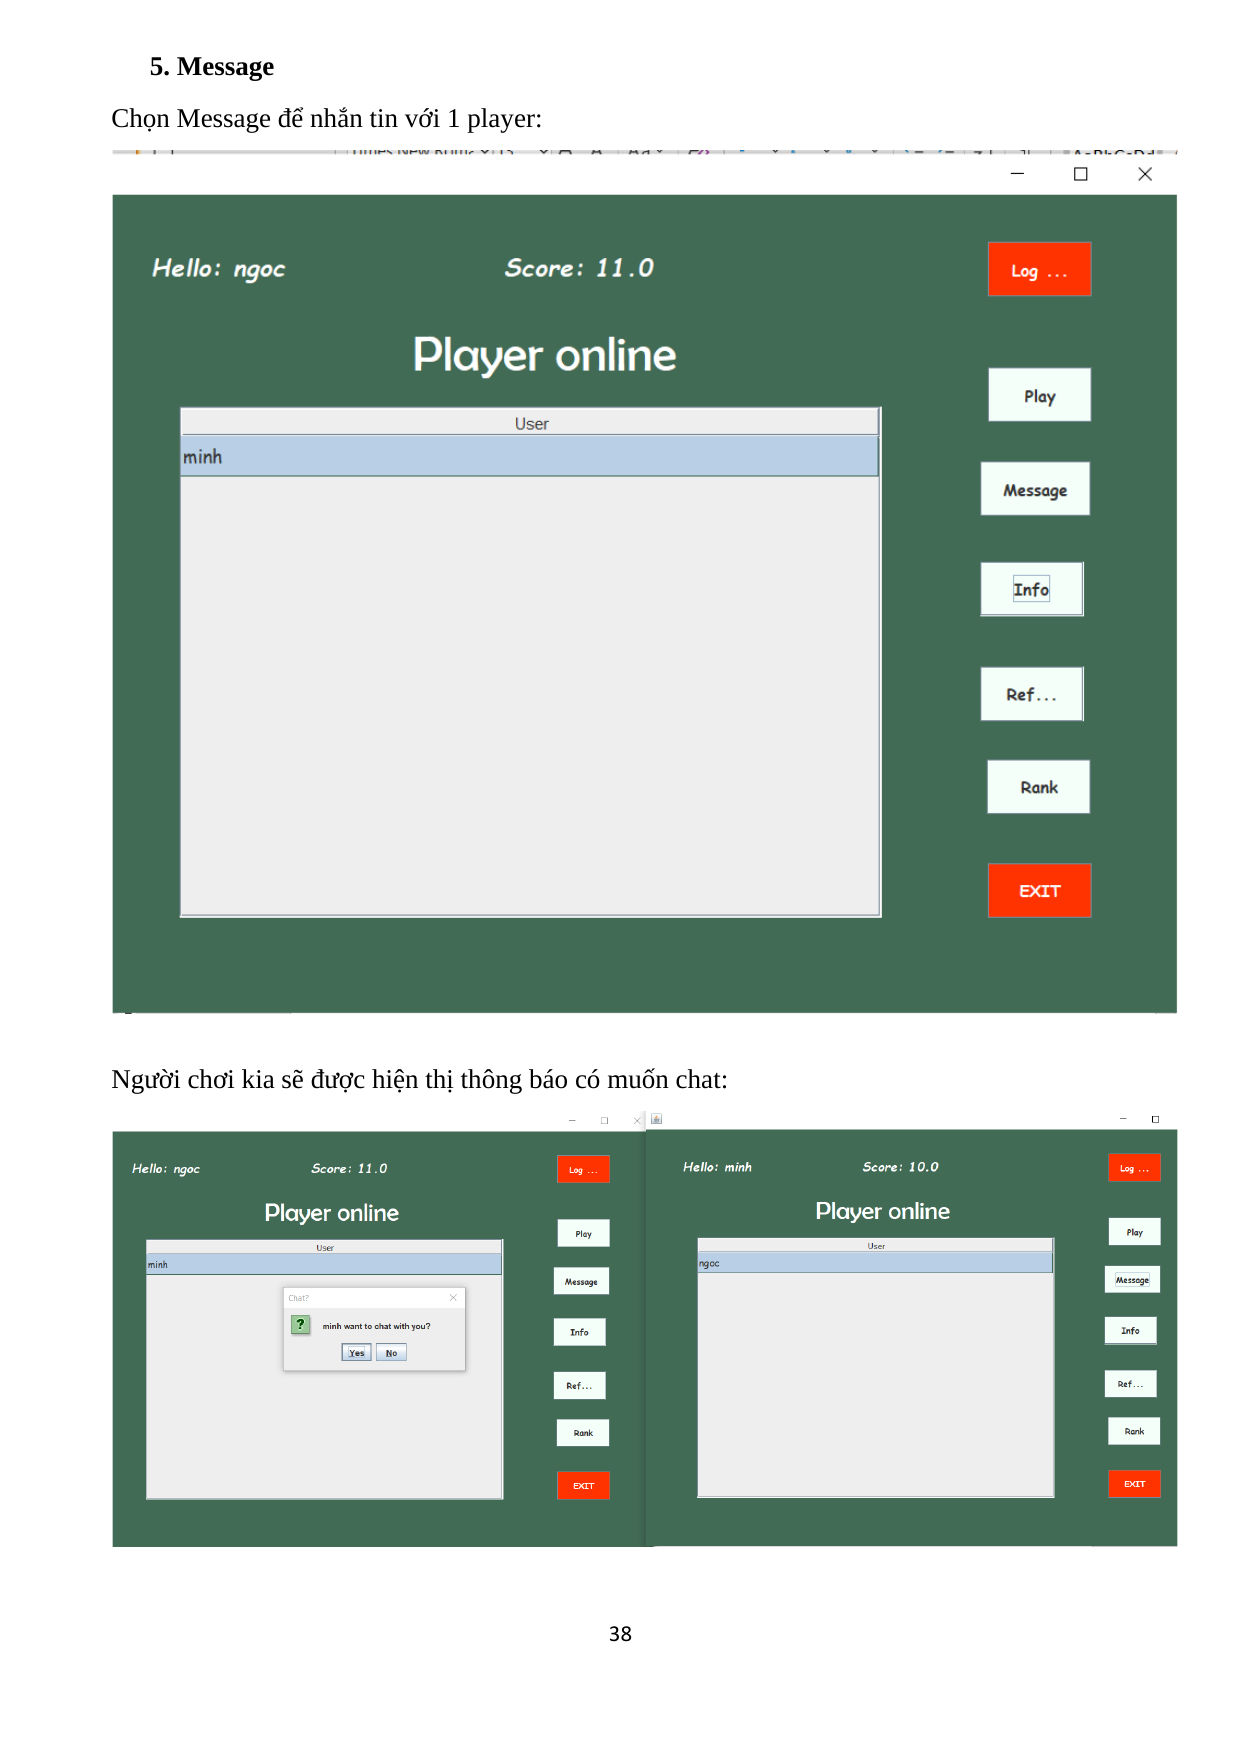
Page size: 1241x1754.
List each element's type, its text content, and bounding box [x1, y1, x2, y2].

text Chọn Message để nhắn tin với 1 player: [111, 102, 1128, 133]
picture [112, 1111, 1178, 1547]
subtitle 5. Message [112, 50, 1177, 81]
text Người chơi kia sẽ được hiện thị thông báo có muốn chat: [111, 1063, 1128, 1095]
picture [112, 150, 1178, 1014]
